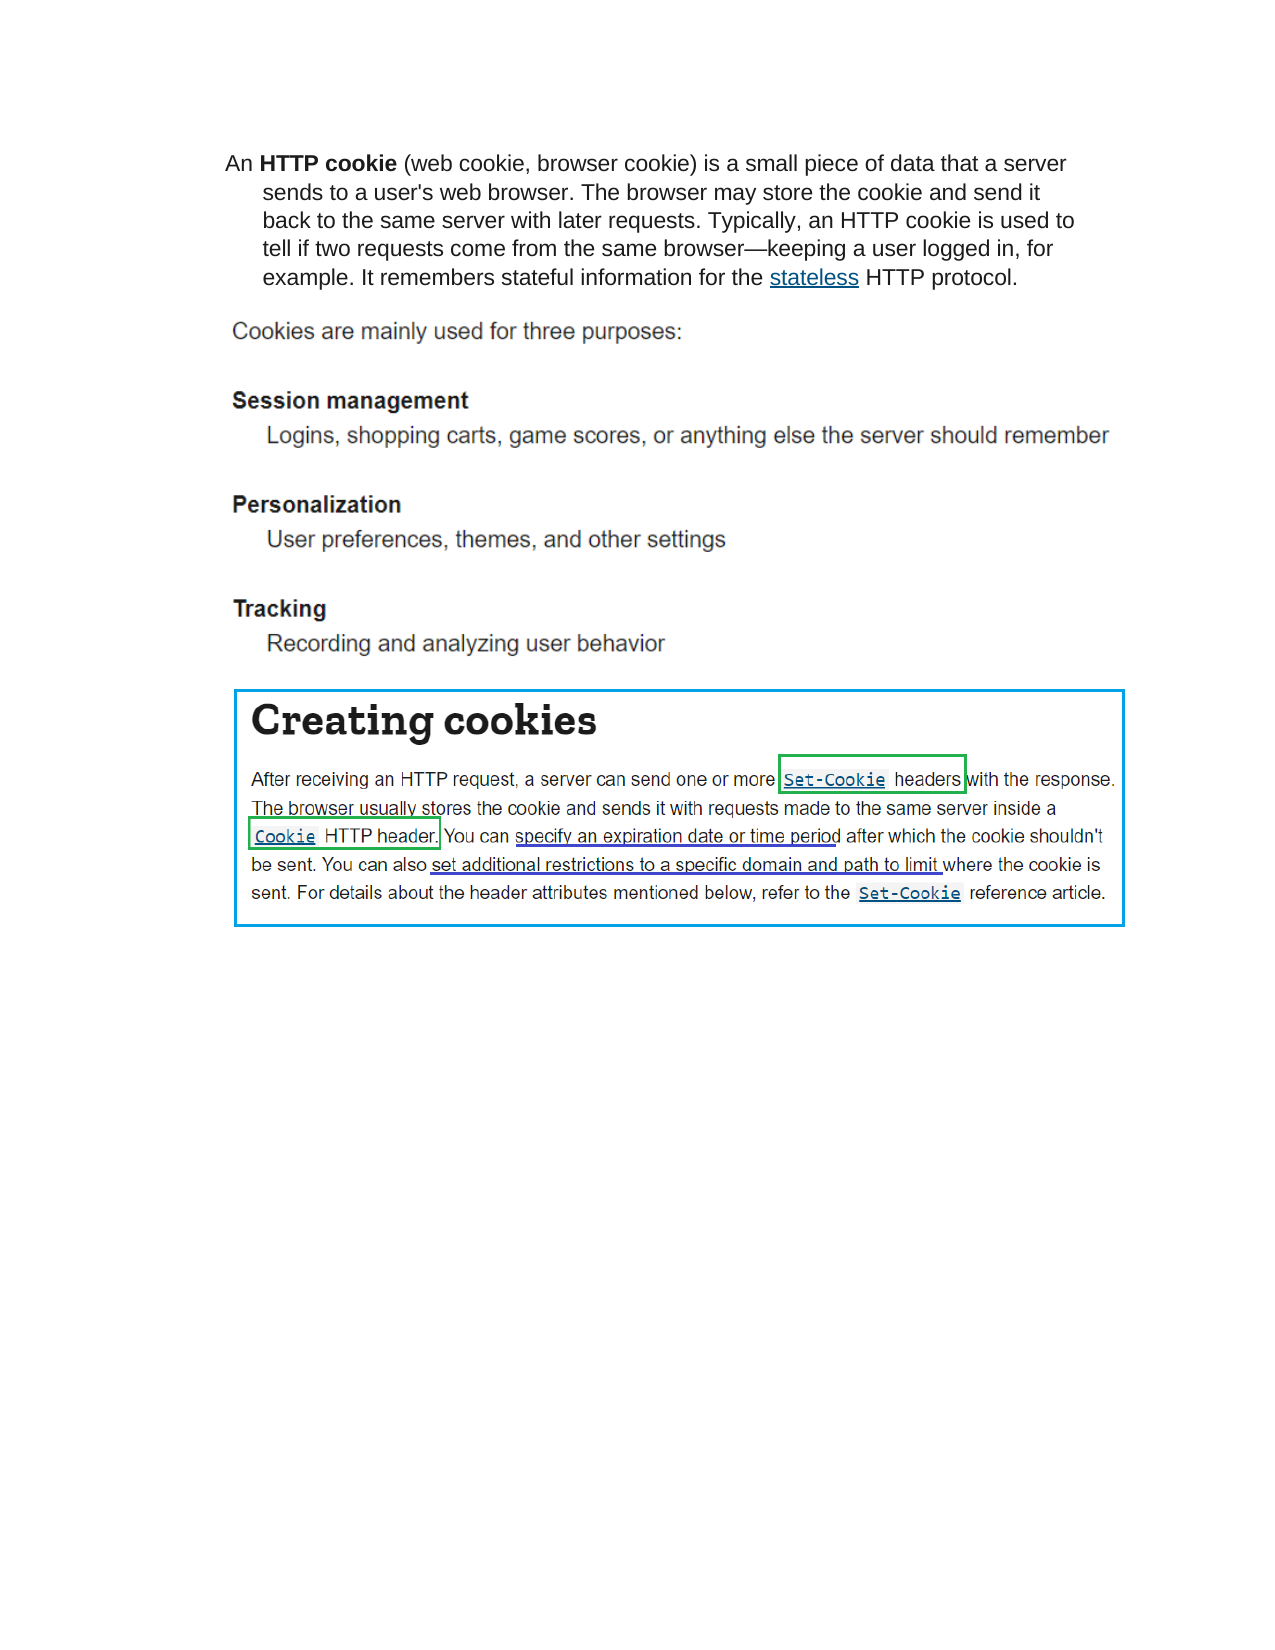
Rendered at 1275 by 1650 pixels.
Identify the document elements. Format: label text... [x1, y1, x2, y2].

picture [225, 681, 1125, 936]
picture [225, 308, 1125, 663]
picture [238, 693, 1121, 923]
text An HTTP cookie (web cookie, browser cookie) is a small piece of data that a server sends to a user's web browser. The browser may store the cookie and send it back to the same server with later requests. Typically, an HTTP cookie is used to tell if two requests come from the same browser—keeping a user logged in, for example. It remembers stateful information for the stateless HTTP protocol. [225, 150, 1087, 290]
